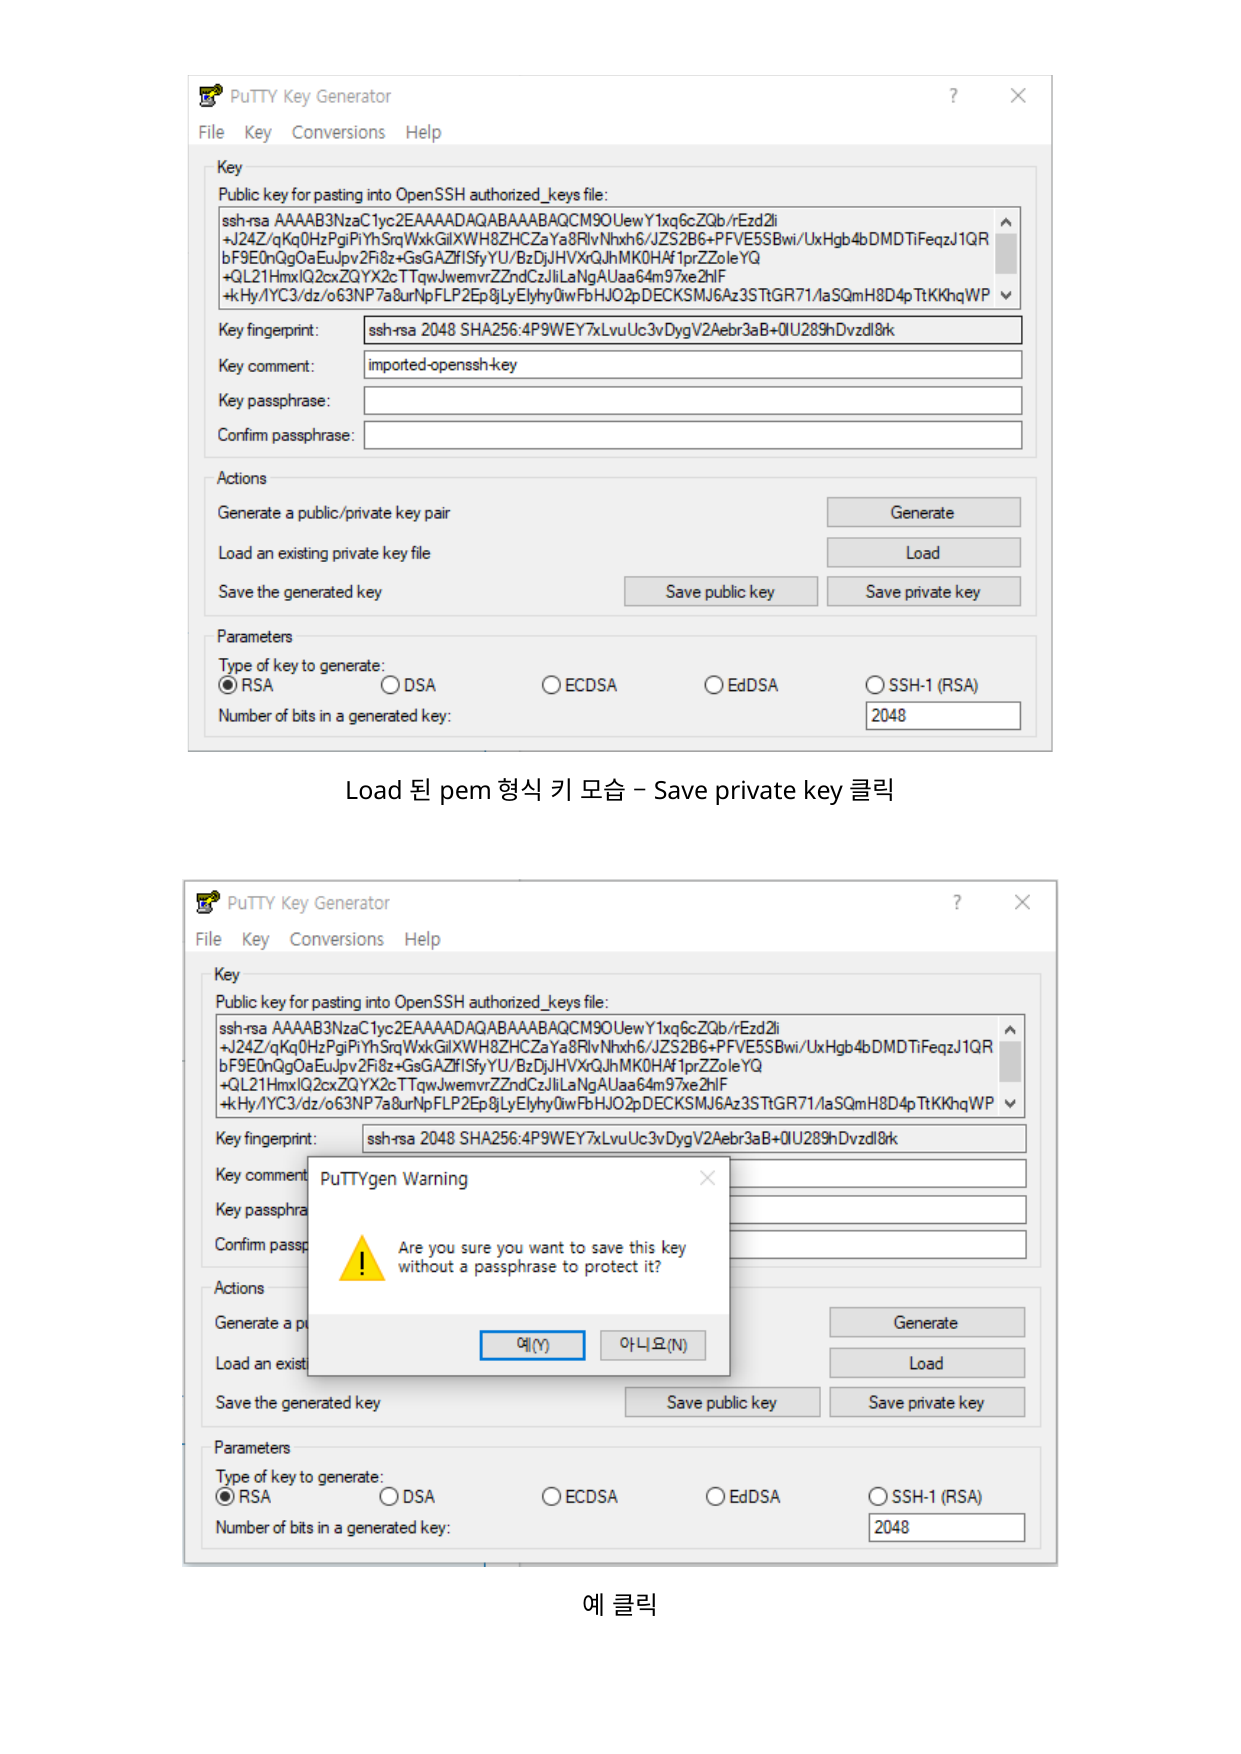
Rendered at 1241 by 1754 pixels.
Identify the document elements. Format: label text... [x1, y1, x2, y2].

picture [187, 75, 1053, 752]
picture [182, 879, 1059, 1567]
text 예 클릭 [75, 1586, 1165, 1622]
text Load 된 pem형식 키 모습 – Save private key 클릭 [75, 770, 1165, 807]
